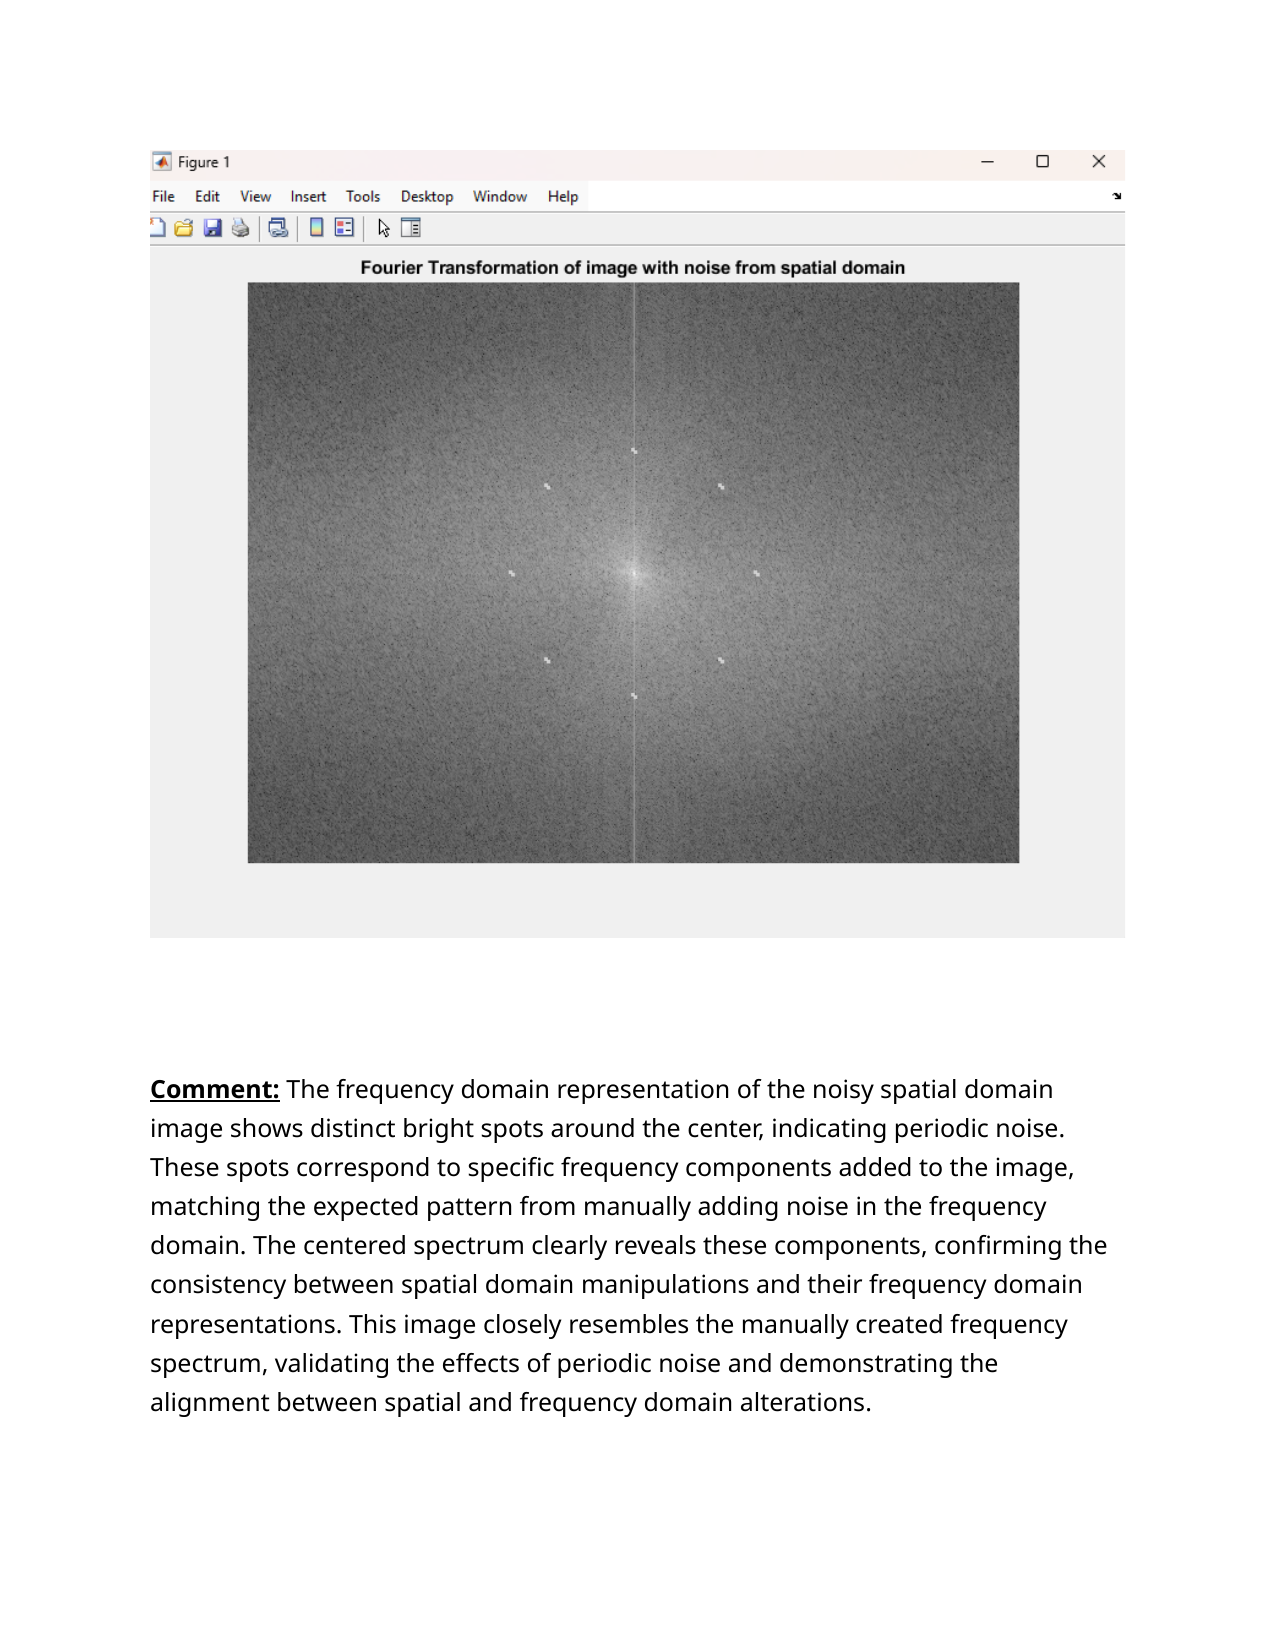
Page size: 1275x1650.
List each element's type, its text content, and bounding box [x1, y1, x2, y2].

picture [150, 150, 1125, 938]
text Comment: The frequency domain representation of the noisy spatial domain image shows distinct bright spots around the center, indicating periodic noise. These spots correspond to specific frequency components added to the image, matching the expected pattern from manually adding noise in the frequency domain. The centered spectrum clearly reveals these components, confirming the consistency between spatial domain manipulations and their frequency domain representations. This image closely resembles the manually created frequency spectrum, validating the effects of periodic noise and demonstrating the alignment between spatial and frequency domain alterations. [150, 1071, 1125, 1419]
